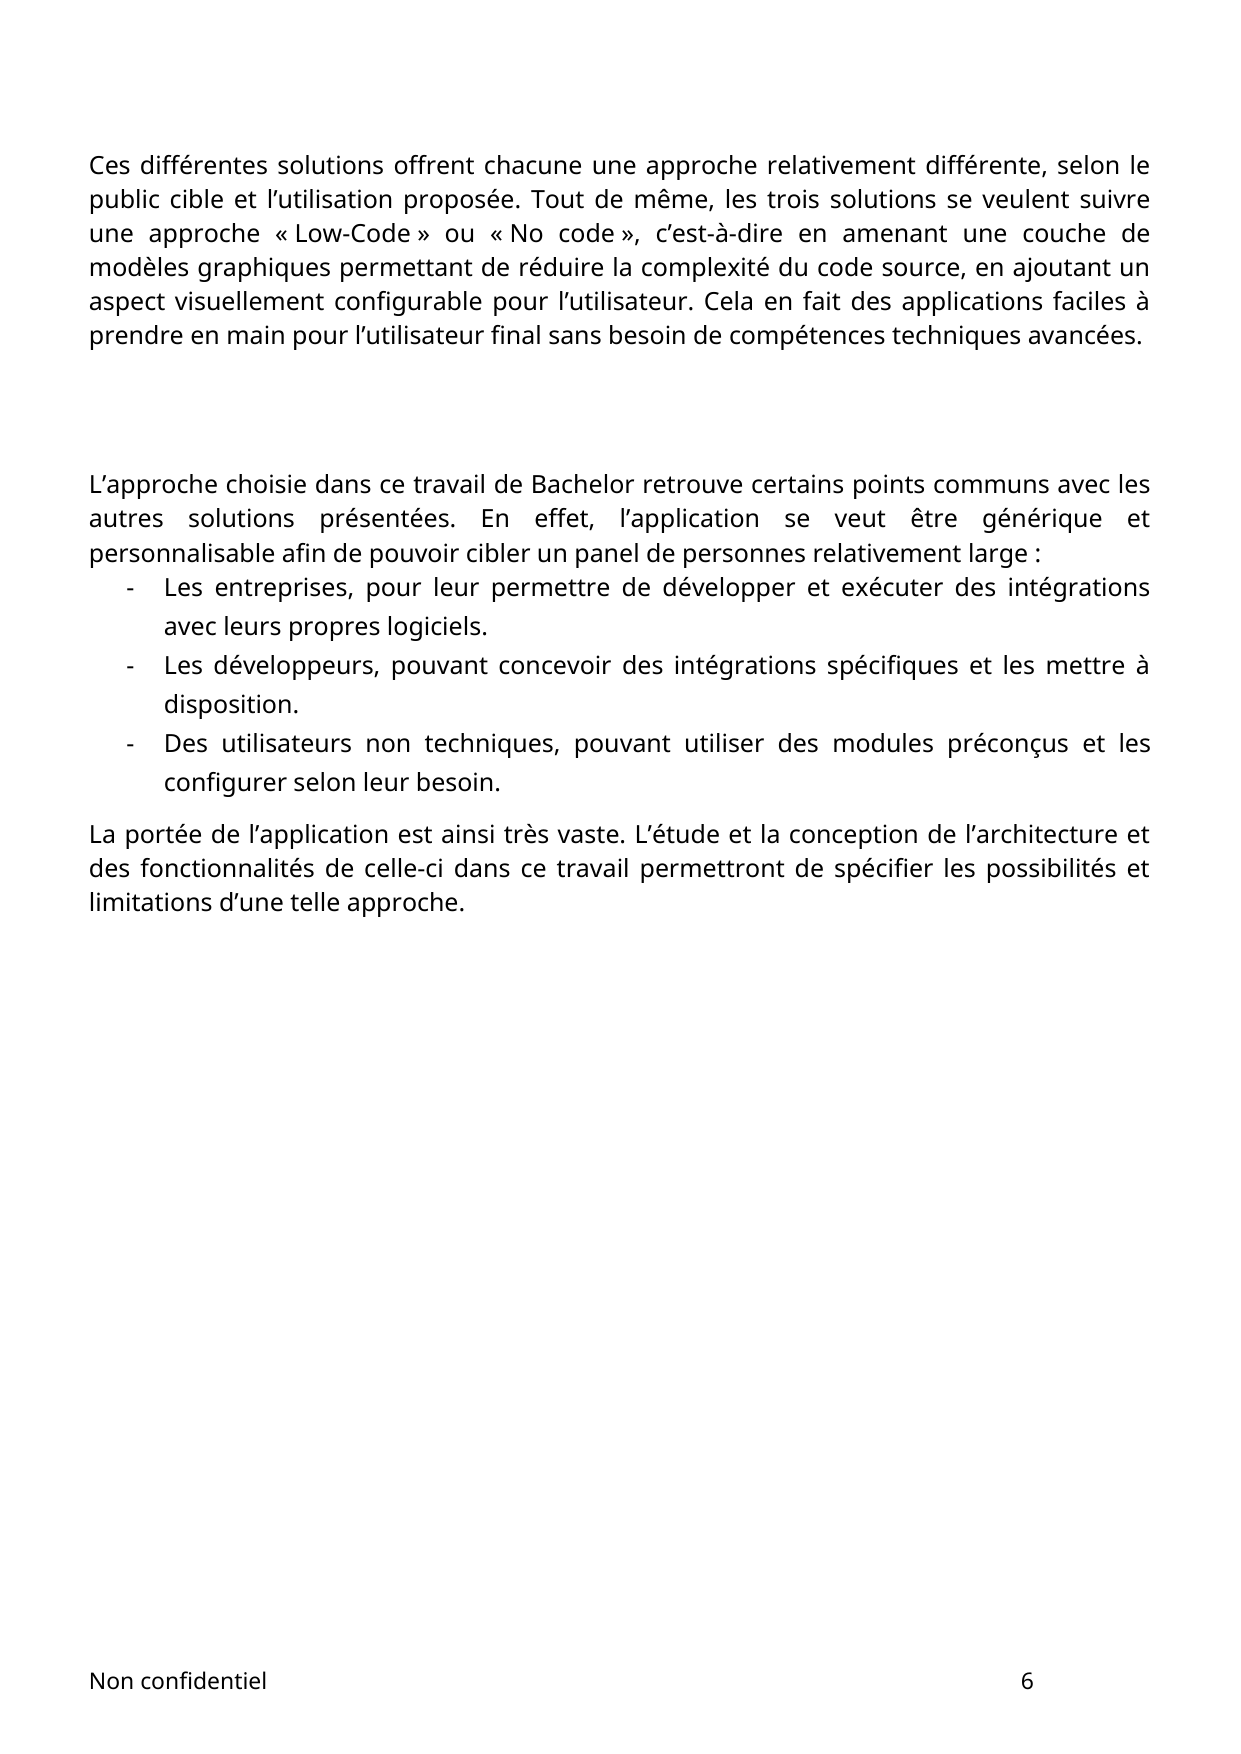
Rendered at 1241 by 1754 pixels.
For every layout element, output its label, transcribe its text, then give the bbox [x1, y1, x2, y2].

list Les entreprises, pour leur permettre de développer et exécuter des intégrations avec leurs propres logiciels. [126, 569, 1152, 642]
text Ces différentes solutions offrent chacune une approche relativement différente, selon le public cible et l’utilisation proposée. Tout de même, les trois solutions se veulent suivre une approche « Low-Code » ou « No code », c’est-à-dire en amenant une couche de modèles graphiques permettant de réduire la complexité du code source, en ajoutant un aspect visuellement configurable pour l’utilisateur. Cela en fait des applications faciles à prendre en main pour l’utilisateur final sans besoin de compétences techniques avancées. [89, 148, 1152, 352]
text La portée de l’application est ainsi très vaste. L’étude et la conception de l’architecture et des fonctionnalités de celle-ci dans ce travail permettront de spécifier les possibilités et limitations d’une telle approche. [89, 817, 1152, 919]
list Les développeurs, pouvant concevoir des intégrations spécifiques et les mettre à disposition. [126, 648, 1152, 721]
list Des utilisateurs non techniques, pouvant utiliser des modules préconçus et les configurer selon leur besoin. [126, 726, 1152, 799]
text L’approche choisie dans ce travail de Bachelor retrouve certains points communs avec les autres solutions présentées. En effet, l’application se veut être générique et personnalisable afin de pouvoir cibler un panel de personnes relativement large : [89, 467, 1152, 569]
